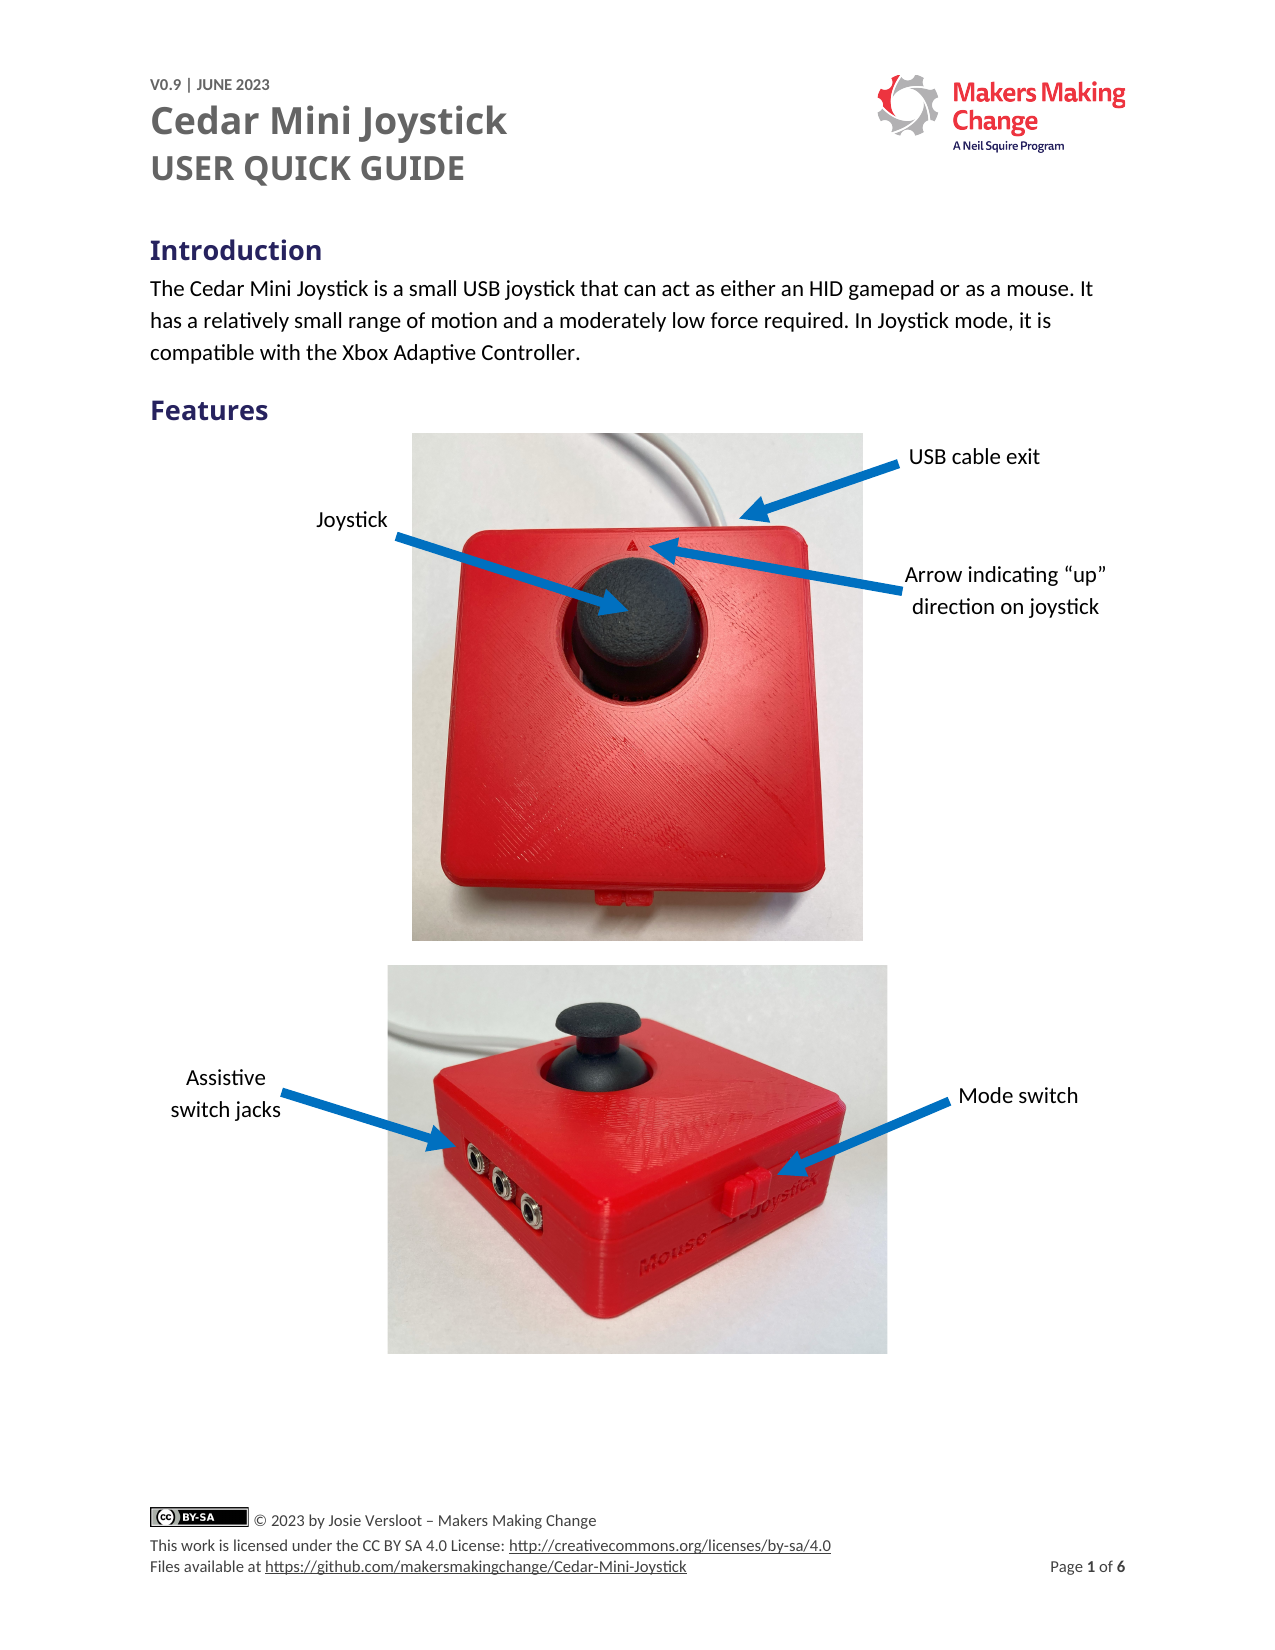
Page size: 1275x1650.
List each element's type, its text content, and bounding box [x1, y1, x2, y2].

picture [877, 75, 1125, 153]
subtitle Introduction [150, 232, 1125, 268]
picture [412, 433, 863, 941]
text The Cedar Mini Joystick is a small USB joystick that can act as either an HID gamepad or as a mouse. It has a relatively small range of motion and a moderately low force required. In Joystick mode, it is compatible with the Xbox Adaptive Controller. [150, 274, 1125, 366]
picture [150, 1507, 249, 1527]
subtitle Features [150, 391, 1125, 428]
picture [387, 965, 888, 1354]
